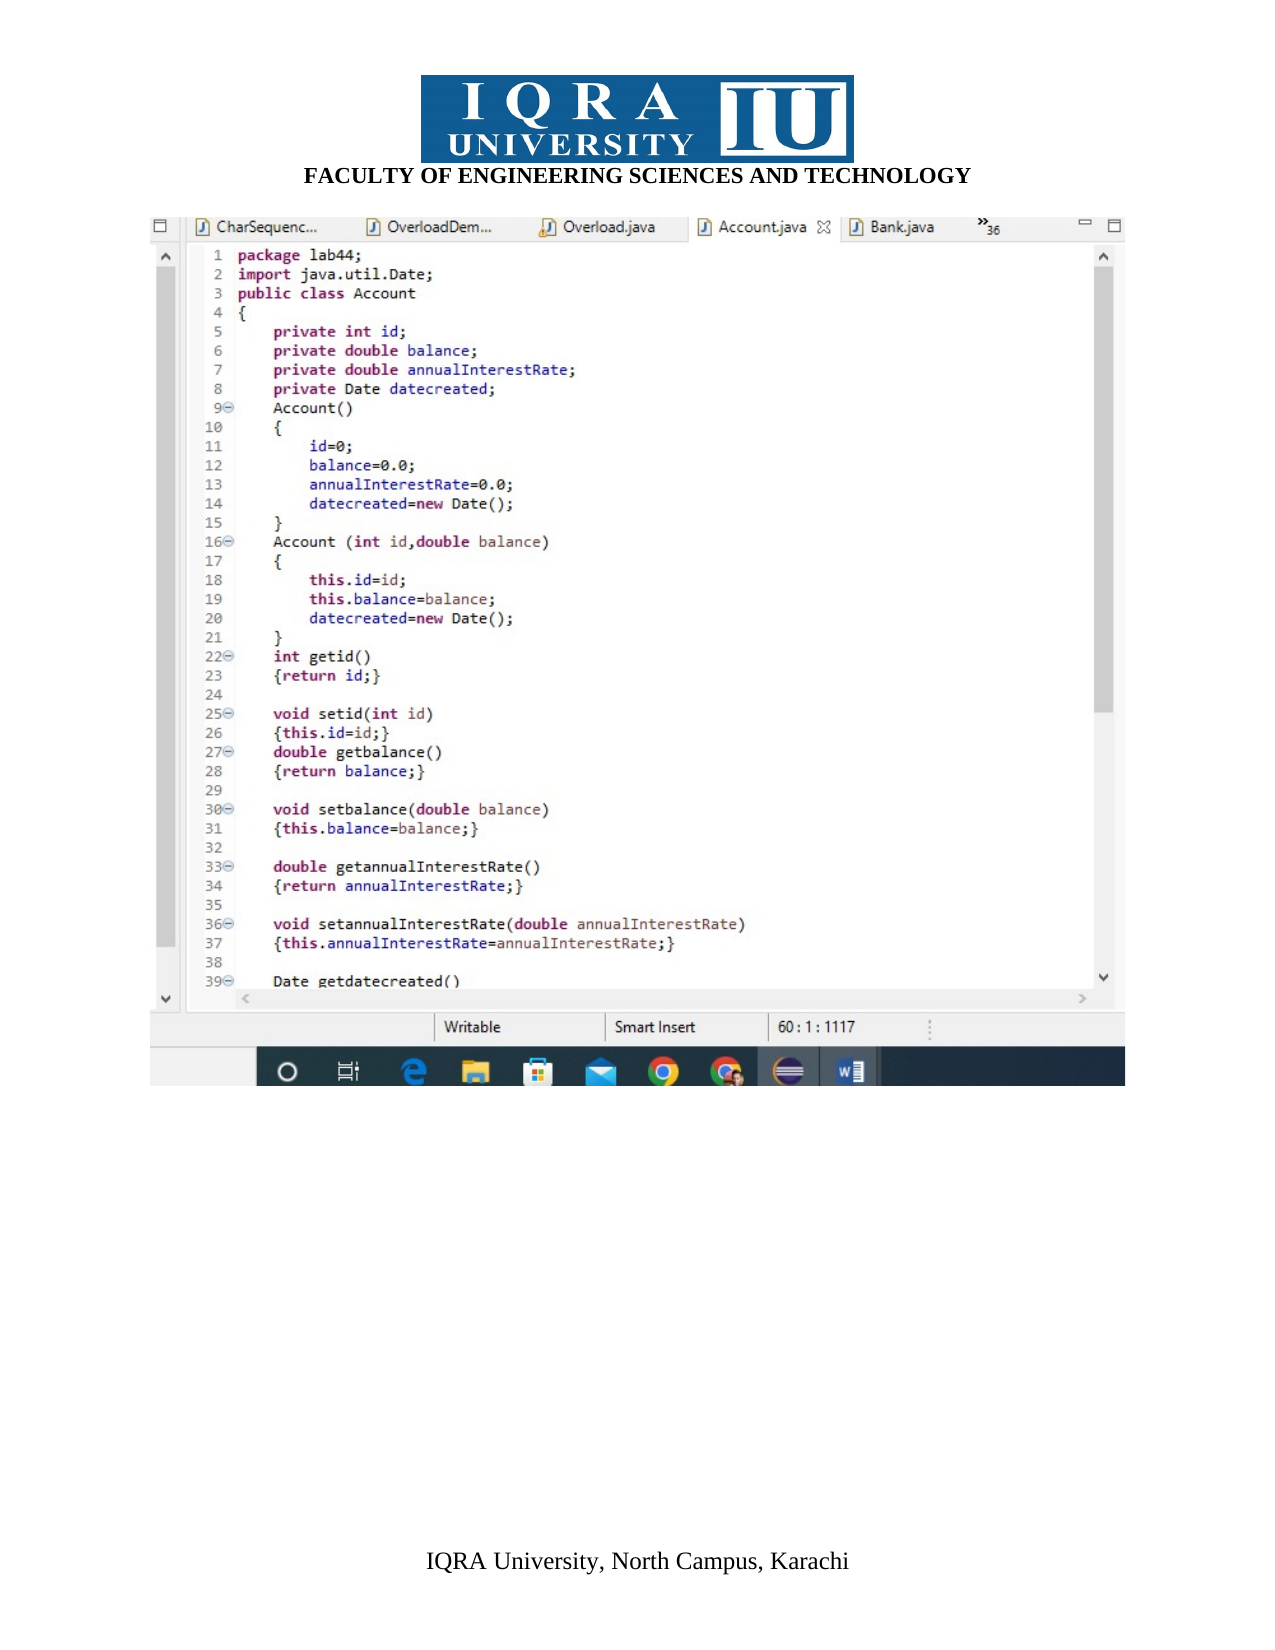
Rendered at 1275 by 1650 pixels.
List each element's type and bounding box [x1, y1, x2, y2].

picture [150, 217, 1125, 1086]
picture [421, 75, 854, 163]
